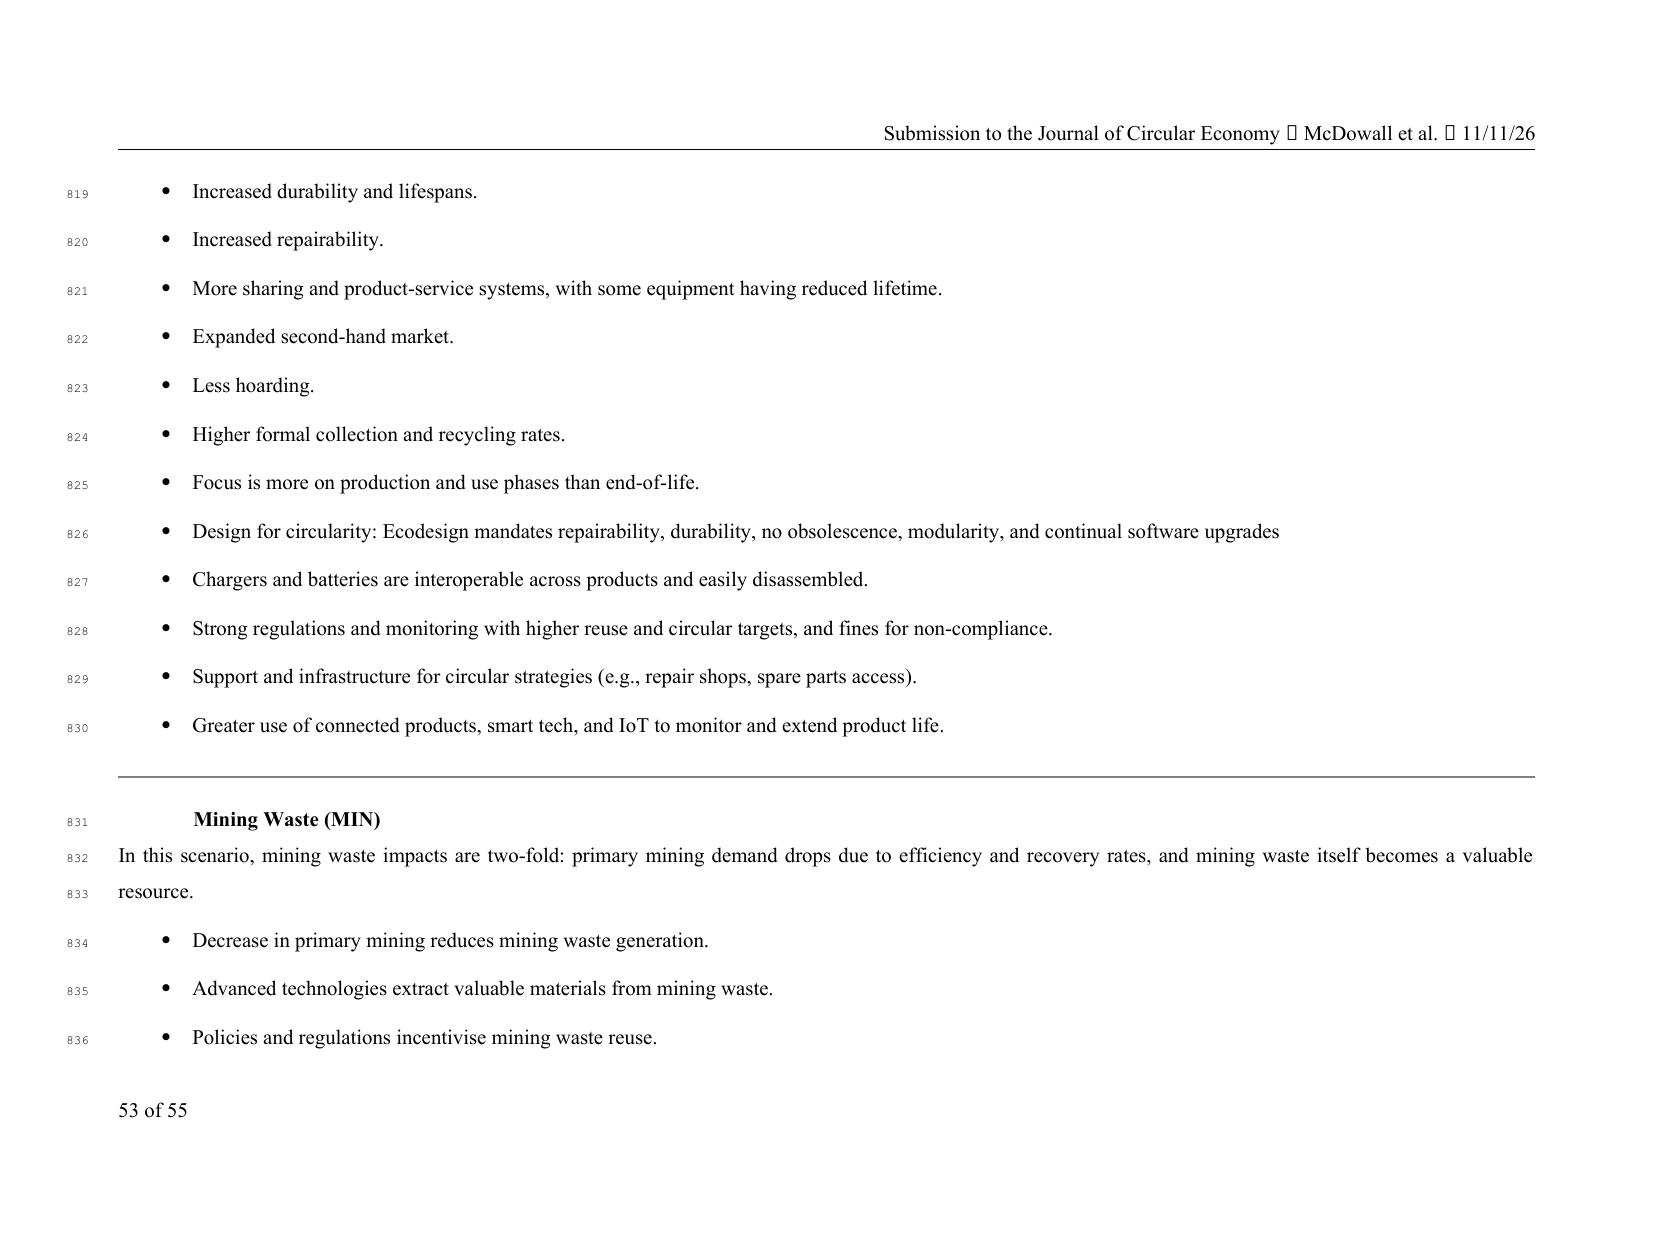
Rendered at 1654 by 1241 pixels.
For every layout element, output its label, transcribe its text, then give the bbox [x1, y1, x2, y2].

list Support and infrastructure for circular strategies (e.g., repair shops, spare parts access). [162, 664, 1535, 688]
subtitle Mining Waste (MIN) [193, 807, 1535, 831]
list Policies and regulations incentivise mining waste reuse. [162, 1025, 1535, 1049]
list Higher formal collection and recycling rates. [162, 421, 1535, 446]
list Advanced technologies extract valuable materials from mining waste. [162, 976, 1535, 1000]
list Less hoarding. [162, 373, 1535, 397]
text In this scenario, mining waste impacts are two-fold: primary mining demand drops due to efficiency and recovery rates, and mining waste itself becomes a valuable resource. [118, 843, 1535, 903]
list Chargers and batteries are interoperable across products and easily disassembled. [162, 567, 1535, 591]
list Greater use of connected products, smart tech, and IoT to monitor and extend product life. [162, 713, 1535, 737]
list Increased repairability. [162, 227, 1535, 251]
list Focus is more on production and use phases than end-of-life. [162, 470, 1535, 494]
list Design for circularity: Ecodesign mandates repairability, durability, no obsolescence, modularity, and continual software upgrades [162, 518, 1535, 543]
list More sharing and product-service systems, with some equipment having reduced lifetime. [162, 276, 1535, 300]
list Increased durability and lifespans. [162, 179, 1535, 203]
list Expanded second-hand market. [162, 324, 1535, 348]
list Strong regulations and monitoring with higher reuse and circular targets, and fines for non-compliance. [162, 616, 1535, 640]
list Decrease in primary mining reduces mining waste generation. [162, 928, 1535, 952]
